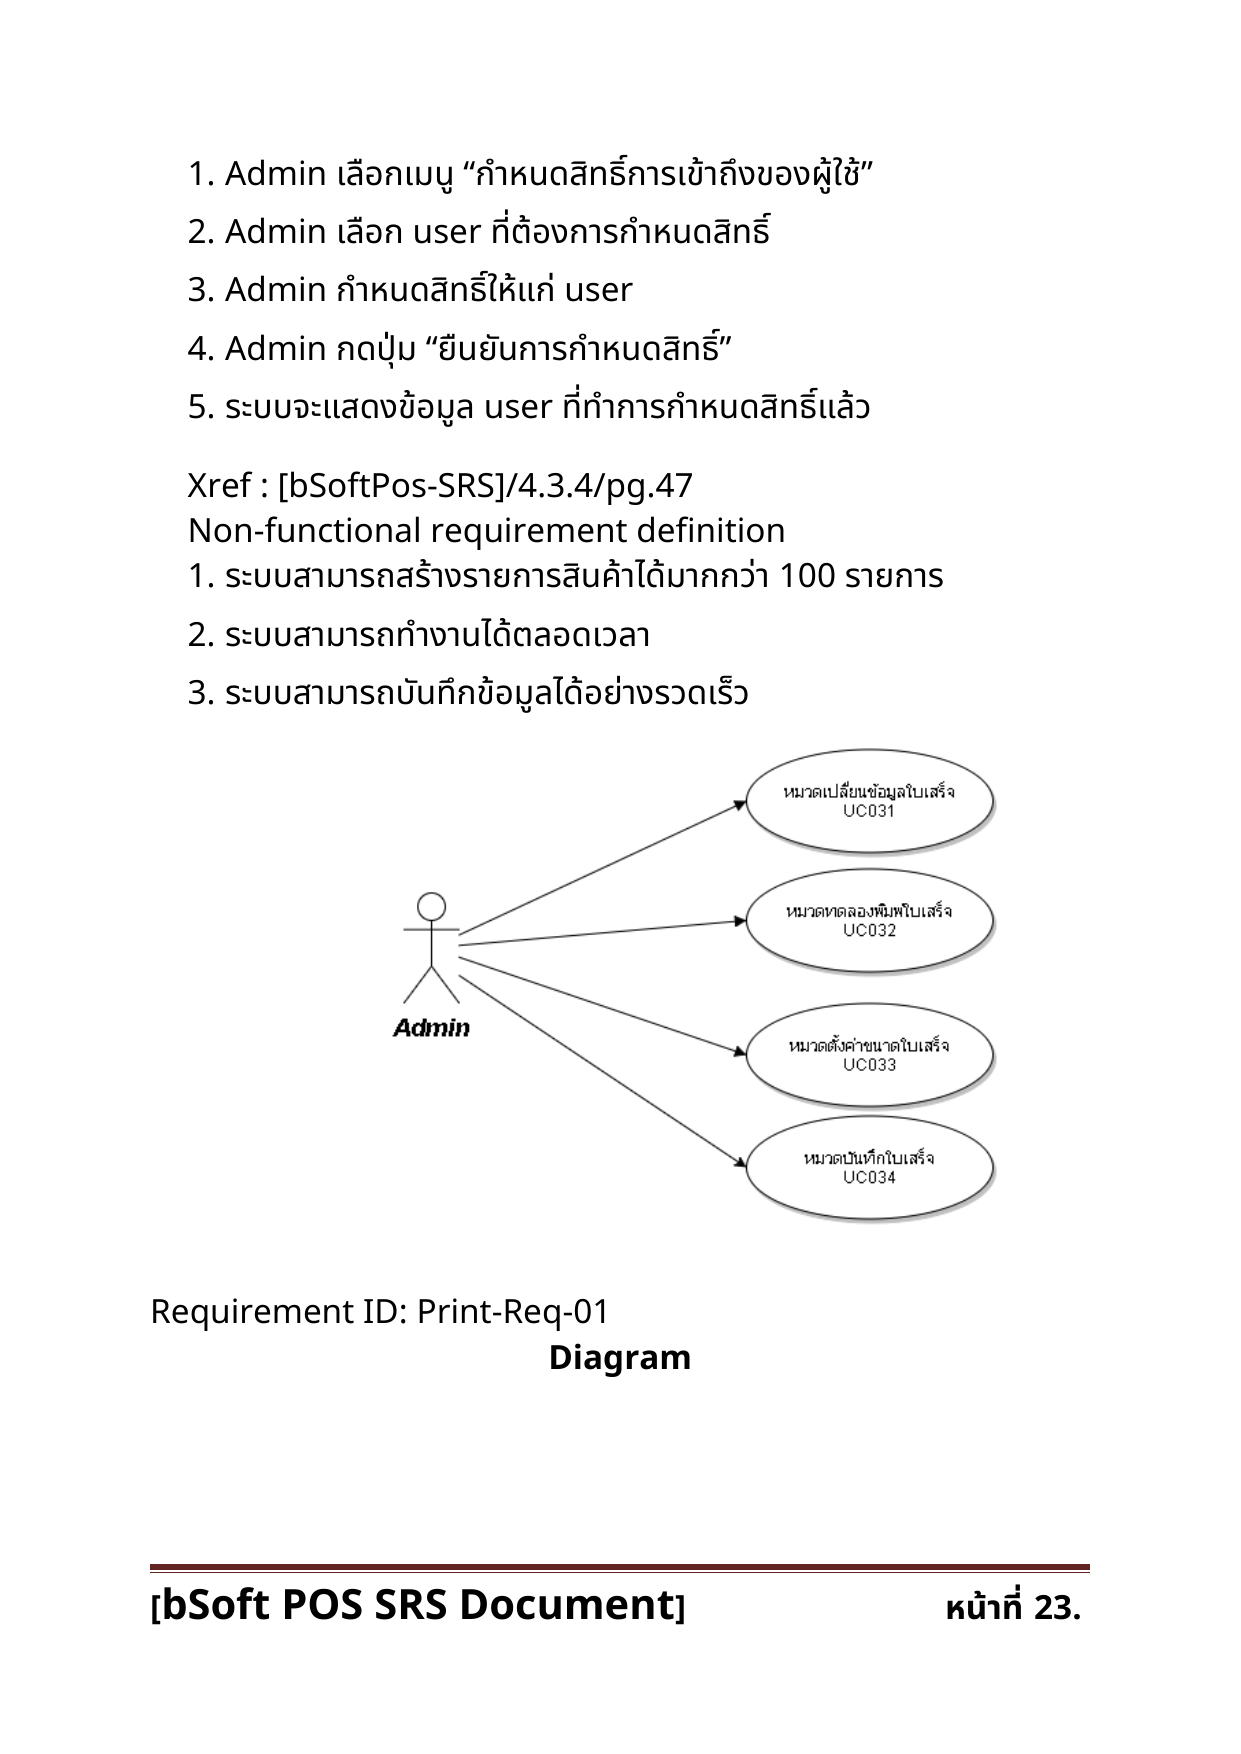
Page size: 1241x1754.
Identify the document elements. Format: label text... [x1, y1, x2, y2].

list ระบบสามารถบันทึกข้อมูลได้อย่างรวดเร็ว [187, 668, 1090, 719]
list ระบบจะแสดงข้อมูล user ที่ทำการกำหนดสิทธิ์แล้ว [187, 382, 1090, 433]
list Admin เลือก user ที่ต้องการกำหนดสิทธิ์ [187, 208, 1090, 259]
list Admin เลือกเมนู “กำหนดสิทธิ์การเข้าถึงของผู้ใช้” [187, 150, 1090, 201]
text Diagram [150, 1334, 1090, 1379]
list Admin กำหนดสิทธิ์ให้แก่ user [187, 266, 1090, 317]
text Requirement ID: Print-Req-01 [150, 1288, 1090, 1334]
list ระบบสามารถสร้างรายการสินค้าได้มากกว่า 100 รายการ [187, 552, 1090, 603]
list Admin กดปุ่ม “ยืนยันการกำหนดสิทธิ์” [187, 324, 1090, 375]
text Xref : [bSoftPos-SRS]/4.3.4/pg.47 [187, 461, 1090, 507]
text Non-functional requirement definition [187, 507, 1090, 552]
list ระบบสามารถทำงานได้ตลอดเวลา [187, 610, 1090, 661]
